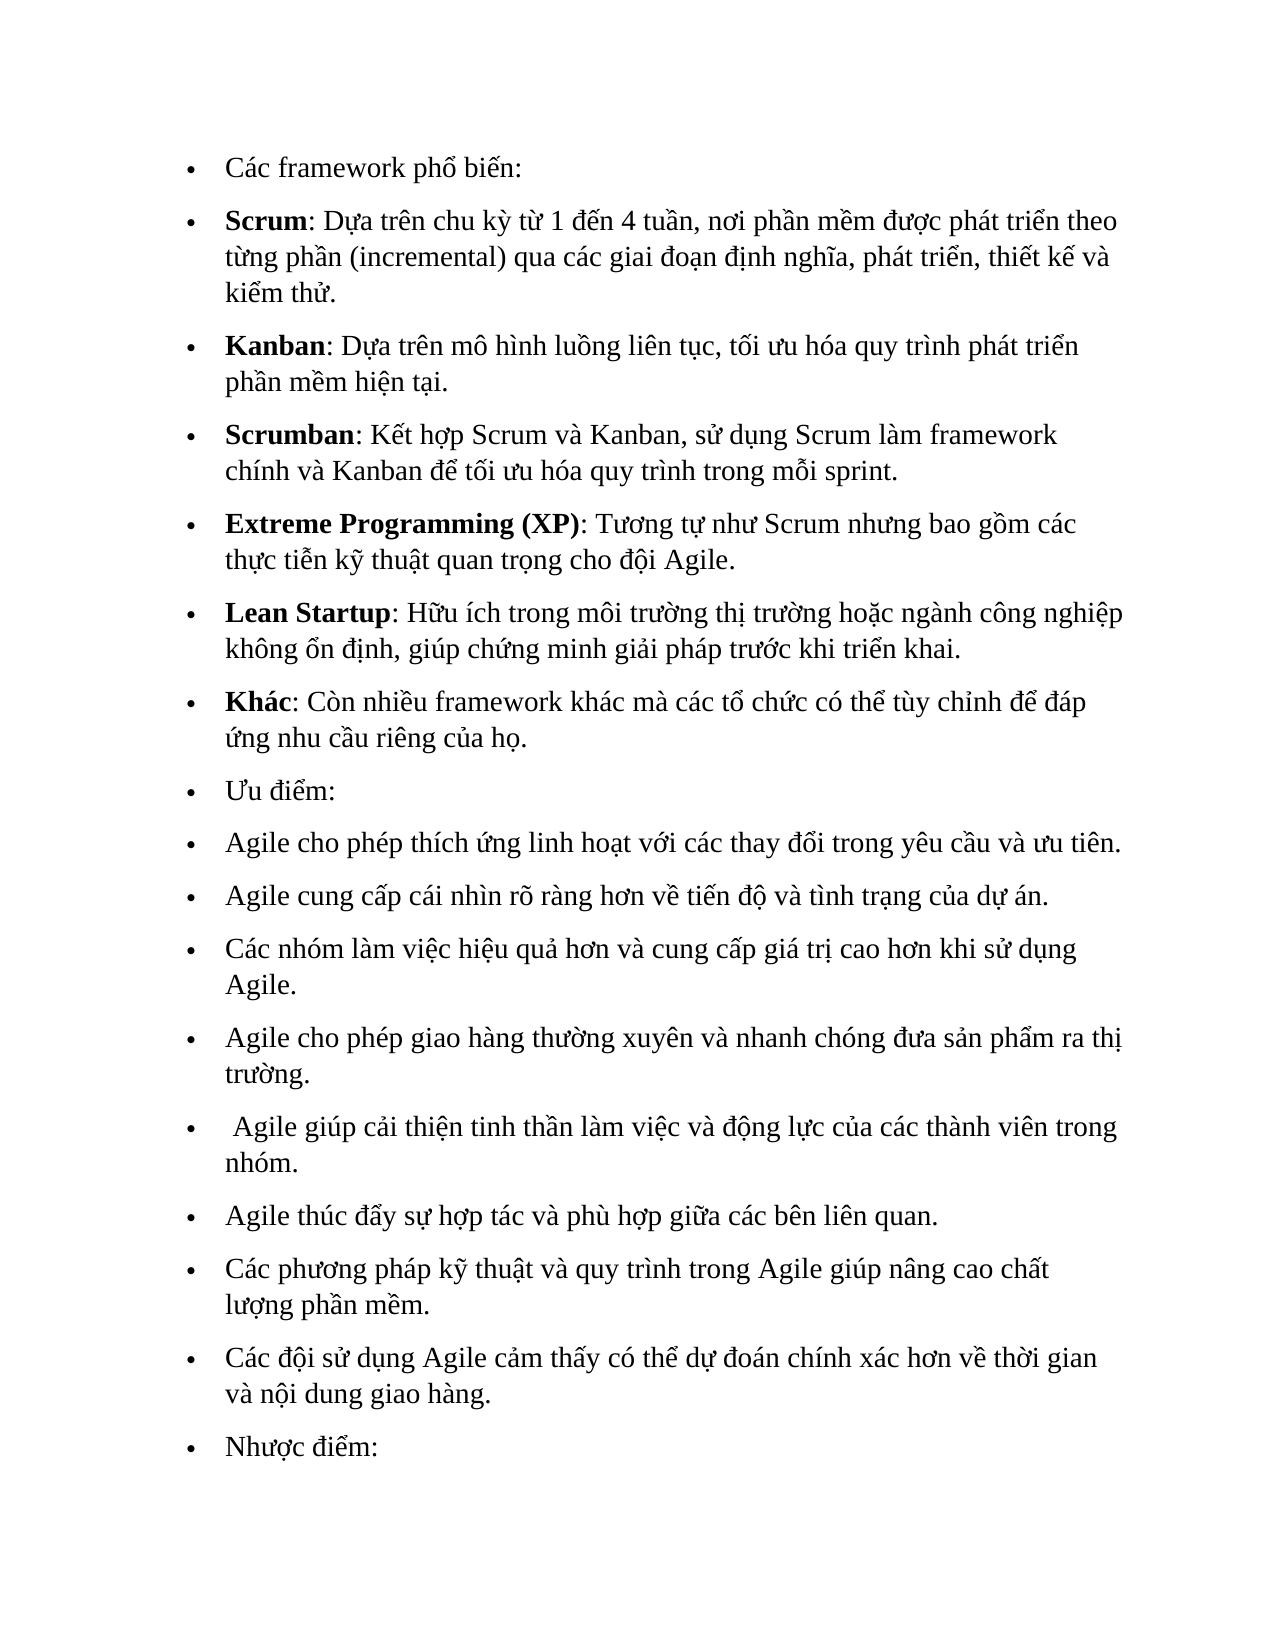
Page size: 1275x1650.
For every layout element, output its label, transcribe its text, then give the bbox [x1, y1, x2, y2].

list Khác: Còn nhiều framework khác mà các tổ chức có thể tùy chỉnh để đáp ứng nhu cầu riêng của họ. [187, 684, 1125, 753]
list Các framework phổ biến: [187, 150, 1125, 183]
list Các nhóm làm việc hiệu quả hơn và cung cấp giá trị cao hơn khi sử dụng Agile. [187, 931, 1125, 1001]
list Các phương pháp kỹ thuật và quy trình trong Agile giúp nâng cao chất lượng phần mềm. [187, 1251, 1125, 1321]
list Agile cung cấp cái nhìn rõ ràng hơn về tiến độ và tình trạng của dự án. [187, 878, 1125, 912]
list Agile cho phép giao hàng thường xuyên và nhanh chóng đưa sản phẩm ra thị trường. [187, 1020, 1125, 1090]
list Scrum: Dựa trên chu kỳ từ 1 đến 4 tuần, nơi phần mềm được phát triển theo từng phần (incremental) qua các giai đoạn định nghĩa, phát triển, thiết kế và kiểm thử. [187, 203, 1125, 309]
list Nhược điểm: [187, 1429, 1125, 1462]
list Extreme Programming (XP): Tương tự như Scrum nhưng bao gồm các thực tiễn kỹ thuật quan trọng cho đội Agile. [187, 506, 1125, 576]
list Ưu điểm: [187, 773, 1125, 806]
list Agile thúc đẩy sự hợp tác và phù hợp giữa các bên liên quan. [187, 1198, 1125, 1232]
list Kanban: Dựa trên mô hình luồng liên tục, tối ưu hóa quy trình phát triển phần mềm hiện tại. [187, 328, 1125, 398]
list Lean Startup: Hữu ích trong môi trường thị trường hoặc ngành công nghiệp không ổn định, giúp chứng minh giải pháp trước khi triển khai. [187, 595, 1125, 664]
list Agile cho phép thích ứng linh hoạt với các thay đổi trong yêu cầu và ưu tiên. [187, 826, 1125, 859]
list Agile giúp cải thiện tinh thần làm việc và động lực của các thành viên trong nhóm. [187, 1109, 1125, 1179]
list Các đội sử dụng Agile cảm thấy có thể dự đoán chính xác hơn về thời gian và nội dung giao hàng. [187, 1340, 1125, 1409]
list Scrumban: Kết hợp Scrum và Kanban, sử dụng Scrum làm framework chính và Kanban để tối ưu hóa quy trình trong mỗi sprint. [187, 417, 1125, 487]
